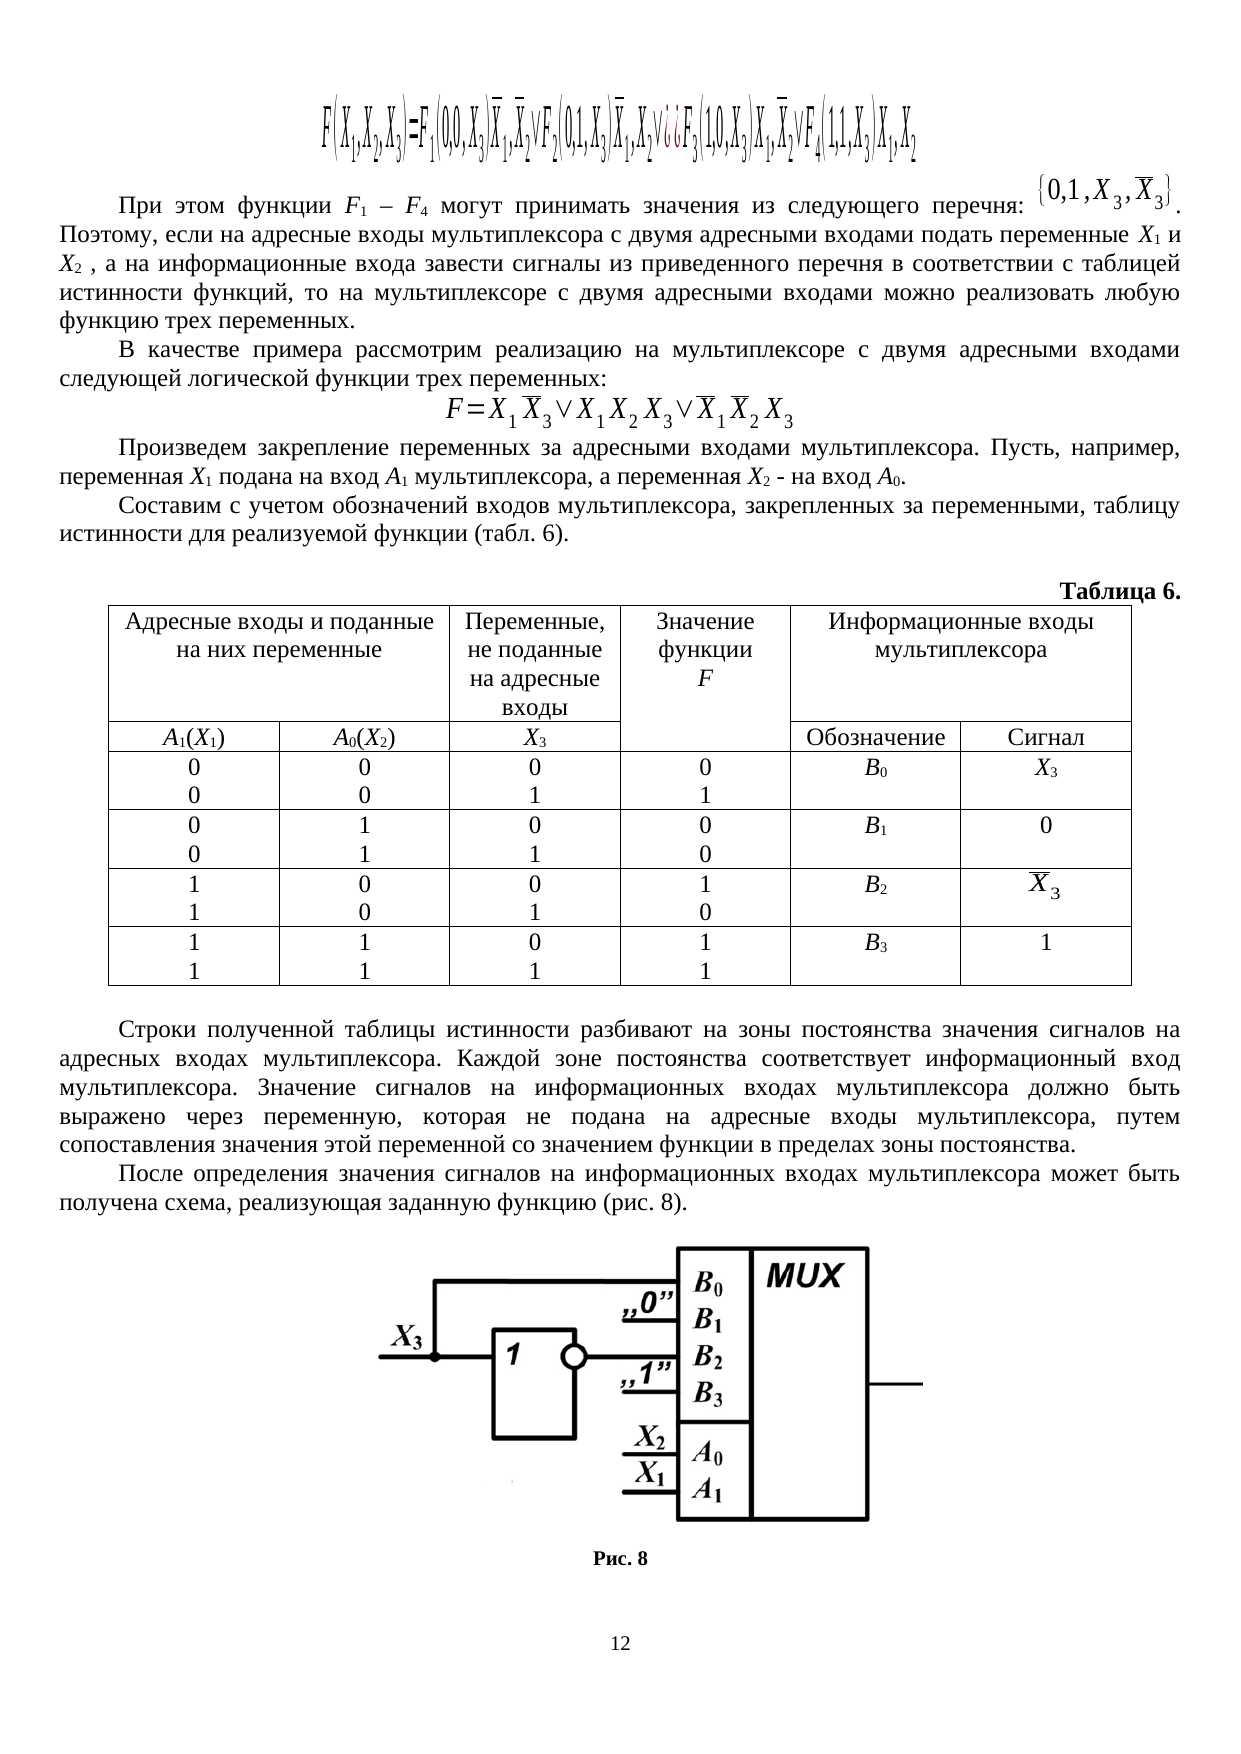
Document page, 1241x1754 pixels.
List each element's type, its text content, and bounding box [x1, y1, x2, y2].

table_header Адресные входы и поданные на них переменные [109, 606, 449, 721]
table_cell 0 1 [450, 810, 620, 868]
table_cell 1 1 [109, 927, 279, 985]
table_cell Х3 [961, 752, 1131, 809]
text Таблица 6. [59, 576, 1181, 605]
text Рис. 8 [59, 1546, 1181, 1570]
table_header Переменные, не поданные на адресные входы [450, 606, 620, 721]
table_cell 1 1 [280, 927, 449, 985]
text Произведем закрепление переменных за адресными входами мультиплексора. Пусть, например, переменная Х1 подана на вход А1 мультиплексора, а переменная Х2 - на вход А0. [59, 432, 1181, 490]
text После определения значения сигналов на информационных входах мультиплексора может быть получена схема, реализующая заданную функцию (рис. 8). [59, 1158, 1181, 1216]
table_cell Обозначение [791, 722, 960, 751]
table_cell B2 [791, 869, 960, 926]
table_cell 1 1 [621, 927, 790, 985]
table_cell B0 [791, 752, 960, 809]
table_cell 0 [961, 810, 1131, 868]
table_cell 0 1 [621, 752, 790, 809]
table_cell 1 [961, 927, 1131, 985]
table_cell А1(Х1) [109, 722, 279, 751]
table_cell 0 0 [109, 752, 279, 809]
table_header Значение функции F [621, 606, 790, 751]
table_cell 0 0 [621, 810, 790, 868]
text При этом функции F1 – F4 могут принимать значения из следующего перечня: . Поэтому, если на адресные входы мультиплексора с двумя адресными входами подать переменные Х1 и X2 , а на информационные входа завести сигналы из приведенного перечня в соответствии с таблицей истинности функций, то на мультиплексоре с двумя адресными входами можно реализовать любую функцию трех переменных. [59, 173, 1181, 334]
table_cell 1 1 [280, 810, 449, 868]
table_cell B1 [791, 810, 960, 868]
table_cell 0 1 [450, 869, 620, 926]
text Строки полученной таблицы истинности разбивают на зоны постоянства значения сигналов на адресных входах мультиплексора. Каждой зоне постоянства соответствует информационный вход мультиплексора. Значение сигналов на информационных входах мультиплексора должно быть выражено через переменную, которая не подана на адресные входы мультиплексора, путем сопоставления значения этой переменной со значением функции в пределах зоны постоянства. [59, 1014, 1181, 1158]
table_cell Х3 [450, 722, 620, 751]
table_cell [961, 869, 1131, 926]
table_cell 1 1 [109, 869, 279, 926]
table_cell 0 1 [450, 927, 620, 985]
table_cell 0 0 [280, 869, 449, 926]
picture [376, 1244, 924, 1523]
table_cell 1 0 [621, 869, 790, 926]
table_cell 0 0 [280, 752, 449, 809]
table_cell B3 [791, 927, 960, 985]
table_cell А0(Х2) [280, 722, 449, 751]
table_cell 0 1 [450, 752, 620, 809]
table_header Информационные входы мультиплексора [791, 606, 1131, 721]
table_cell Сигнал [961, 722, 1131, 751]
table_cell 0 0 [109, 810, 279, 868]
text В качестве примера рассмотрим реализацию на мультиплексоре с двумя адресными входами следующей логической функции трех переменных: [59, 334, 1181, 392]
text Составим с учетом обозначений входов мультиплексора, закрепленных за переменными, таблицу истинности для реализуемой функции (табл. 6). [59, 490, 1181, 547]
